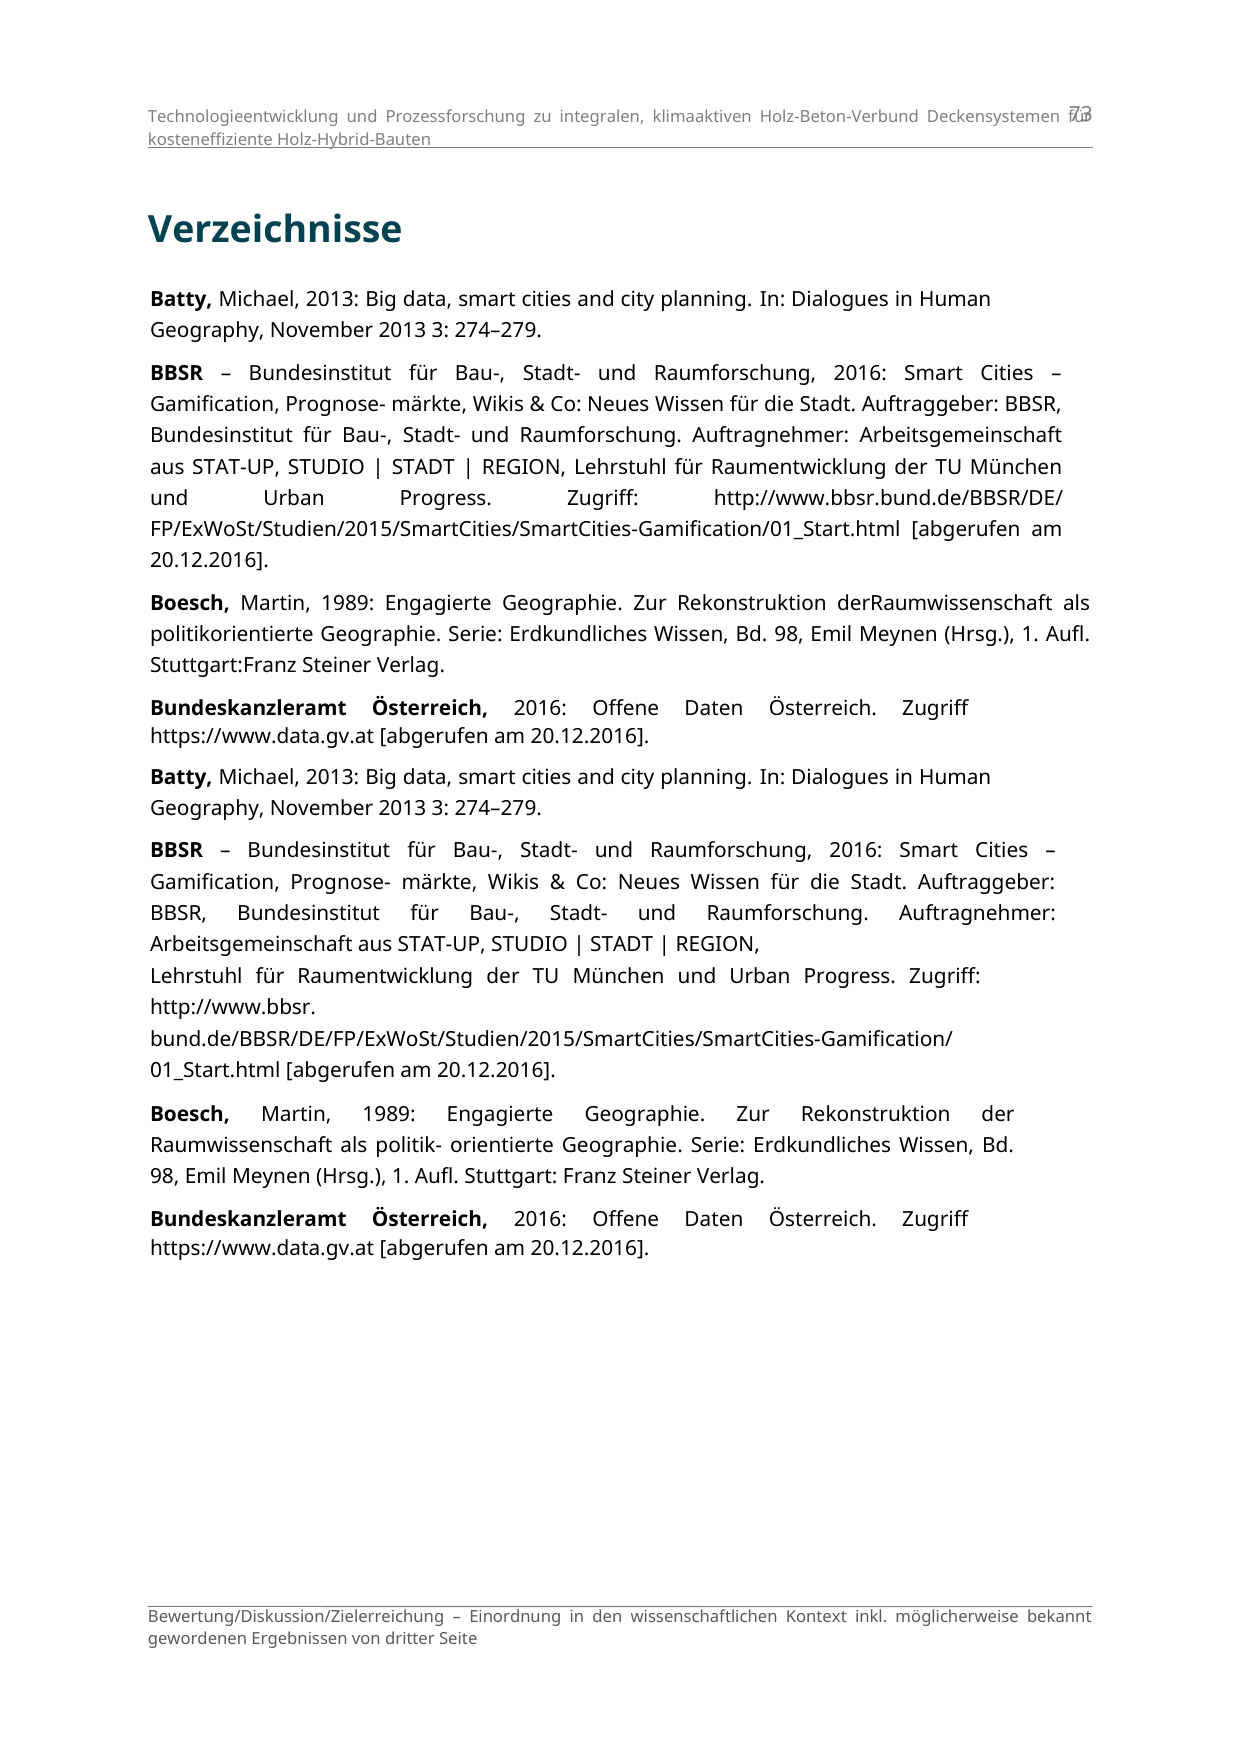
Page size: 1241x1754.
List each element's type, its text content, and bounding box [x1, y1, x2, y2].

text Lehrstuhl für Raumentwicklung der TU München und Urban Progress. Zugriff: http://www.bbsr. bund.de/BBSR/DE/FP/ExWoSt/Studien/2015/SmartCities/SmartCities-Gamification/01_Start.html [abgerufen am 20.12.2016]. [150, 961, 982, 1084]
text Boesch, Martin, 1989: Engagierte Geographie. Zur Rekonstruktion derRaumwissenschaft als politikorientierte Geographie. Serie: Erdkundliches Wissen, Bd. 98, Emil Meynen (Hrsg.), 1. Aufl. Stuttgart:Franz Steiner Verlag. [150, 588, 1091, 678]
text Batty, Michael, 2013: Big data, smart cities and city planning. In: Dialogues in Human Geography, November 2013 3: 274–279. [150, 284, 992, 343]
text BBSR – Bundesinstitut für Bau-, Stadt- und Raumforschung, 2016: Smart Cities – Gamification, Prognose- märkte, Wikis & Co: Neues Wissen für die Stadt. Auftraggeber: BBSR, Bundesinstitut für Bau-, Stadt- und Raumforschung. Auftragnehmer: Arbeitsgemeinschaft aus STAT-UP, STUDIO | STADT | REGION, Lehrstuhl für Raumentwicklung der TU München und Urban Progress. Zugriff: http://www.bbsr.bund.de/BBSR/DE/ FP/ExWoSt/Studien/2015/SmartCities/SmartCities-Gamification/01_Start.html [abgerufen am 20.12.2016]. [150, 358, 1063, 574]
text Bundeskanzleramt Österreich, 2016: Offene Daten Österreich. Zugriff https://www.data.gv.at [abgerufen am 20.12.2016]. [150, 693, 968, 749]
text Batty, Michael, 2013: Big data, smart cities and city planning. In: Dialogues in Human Geography, November 2013 3: 274–279. [150, 762, 992, 821]
subtitle Verzeichnisse [148, 202, 1092, 253]
text Boesch, Martin, 1989: Engagierte Geographie. Zur Rekonstruktion der Raumwissenschaft als politik- orientierte Geographie. Serie: Erdkundliches Wissen, Bd. 98, Emil Meynen (Hrsg.), 1. Aufl. Stuttgart: Franz Steiner Verlag. [150, 1099, 1015, 1190]
text Bundeskanzleramt Österreich, 2016: Offene Daten Österreich. Zugriff https://www.data.gv.at [abgerufen am 20.12.2016]. [150, 1204, 968, 1261]
text BBSR – Bundesinstitut für Bau-, Stadt- und Raumforschung, 2016: Smart Cities – Gamification, Prognose- märkte, Wikis & Co: Neues Wissen für die Stadt. Auftraggeber: BBSR, Bundesinstitut für Bau-, Stadt- und Raumforschung. Auftragnehmer: Arbeitsgemeinschaft aus STAT-UP, STUDIO | STADT | REGION, [150, 836, 1057, 958]
